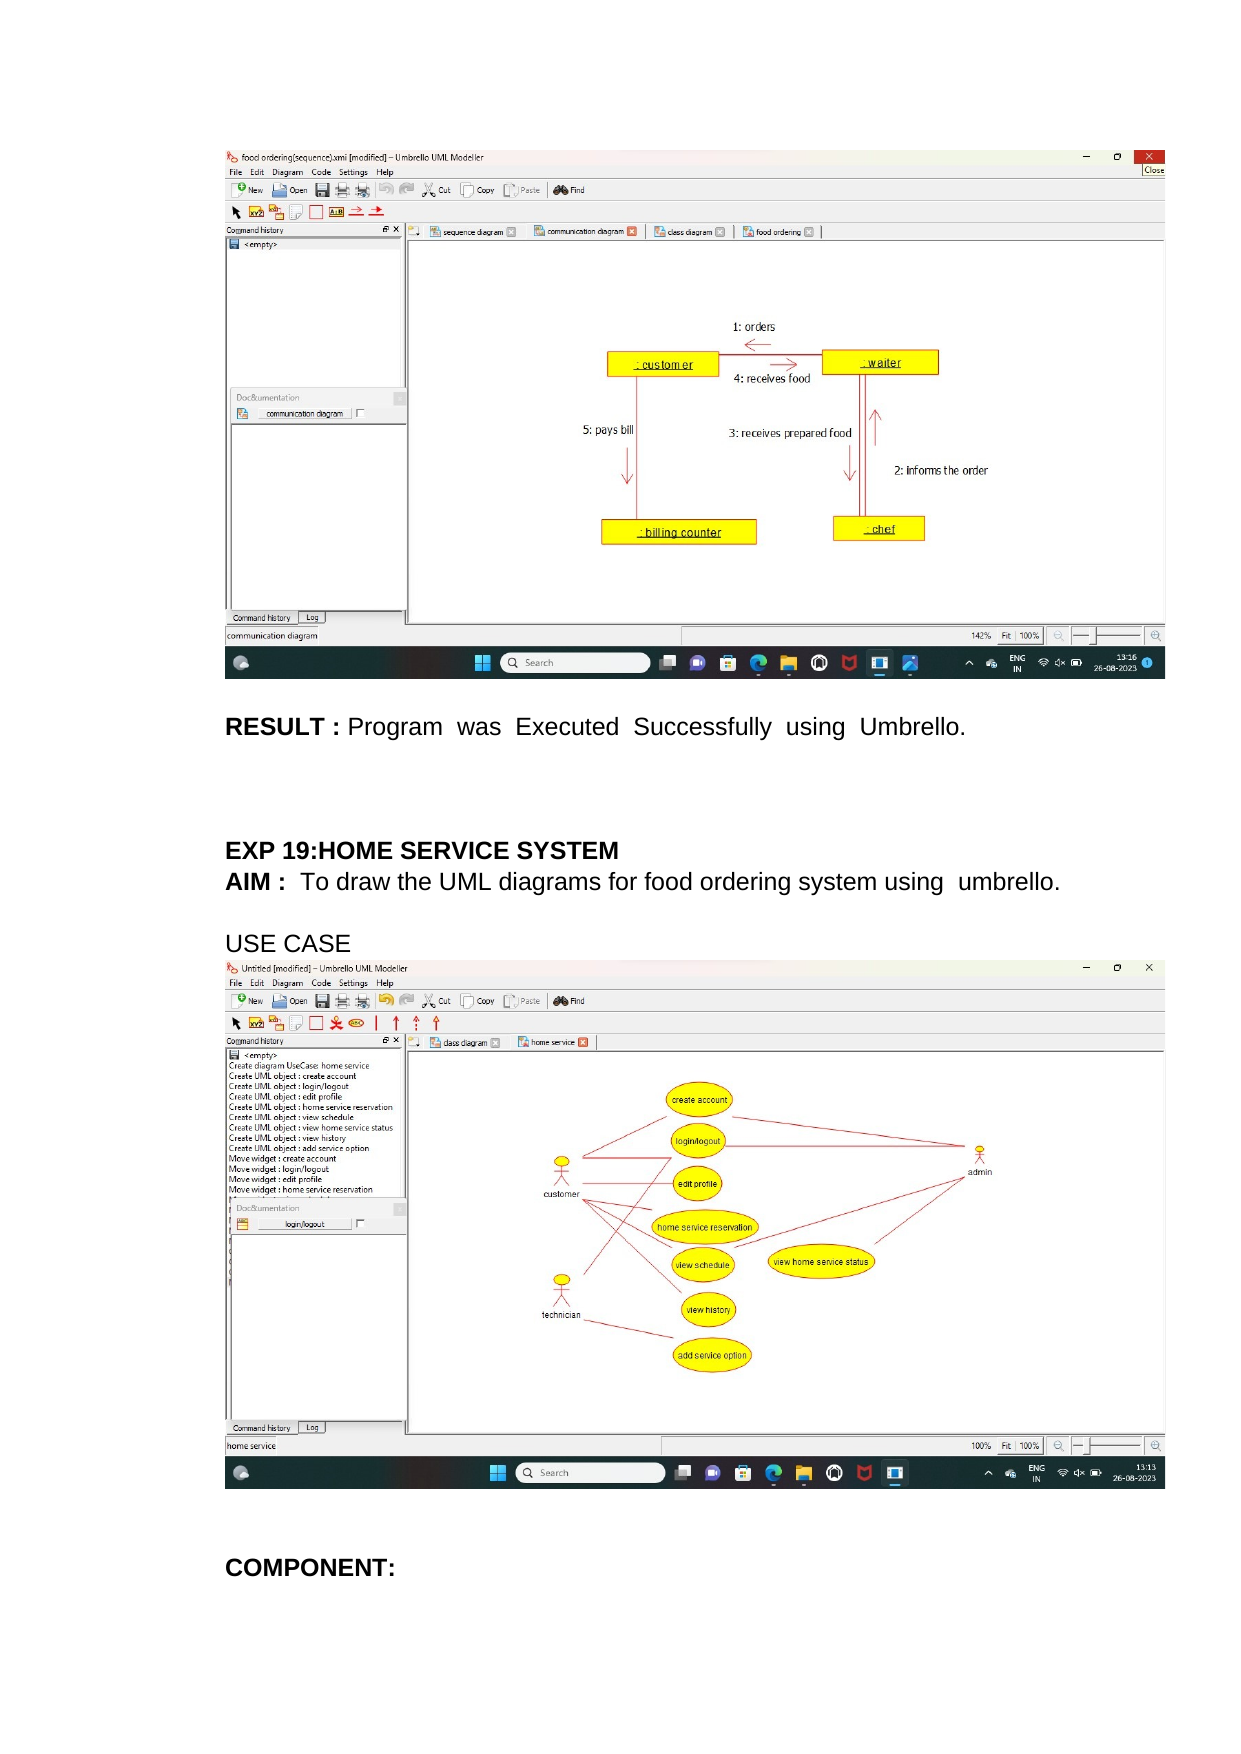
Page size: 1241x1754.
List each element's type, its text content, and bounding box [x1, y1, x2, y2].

picture [225, 150, 1166, 679]
picture [225, 960, 1166, 1489]
list EXP 19:HOME SERVICE SYSTEM [225, 836, 1090, 865]
list AIM : To draw the UML diagrams for food ordering system using umbrello. [225, 867, 1090, 896]
list USE CASE [225, 929, 1090, 958]
list RESULT : Program was Executed Successfully using Umbrello. [225, 712, 1090, 741]
list COMPONENT: [225, 1553, 1090, 1582]
